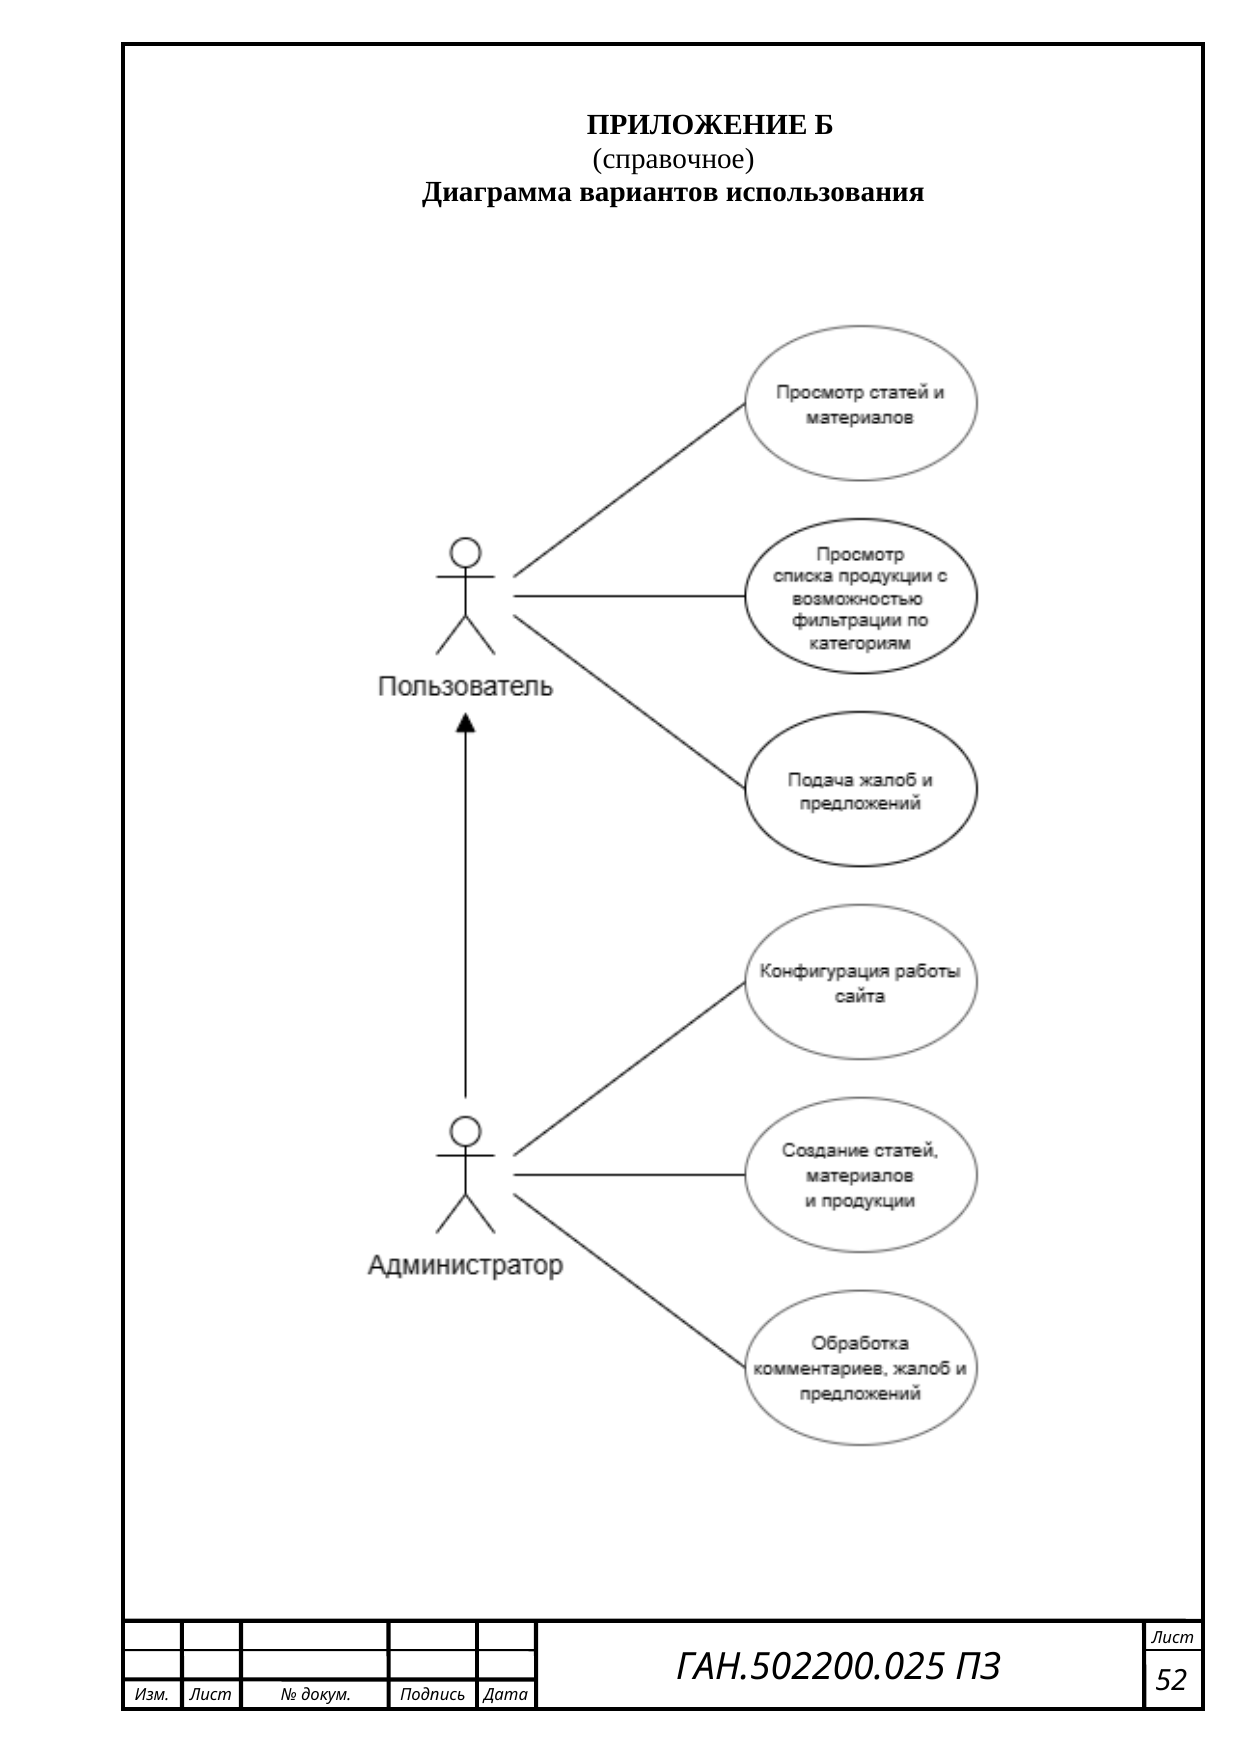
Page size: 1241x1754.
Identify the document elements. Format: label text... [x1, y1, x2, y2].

picture [330, 287, 1017, 1485]
text Приложение Б (справочное) Диаграмма вариантов использования [165, 107, 1181, 208]
